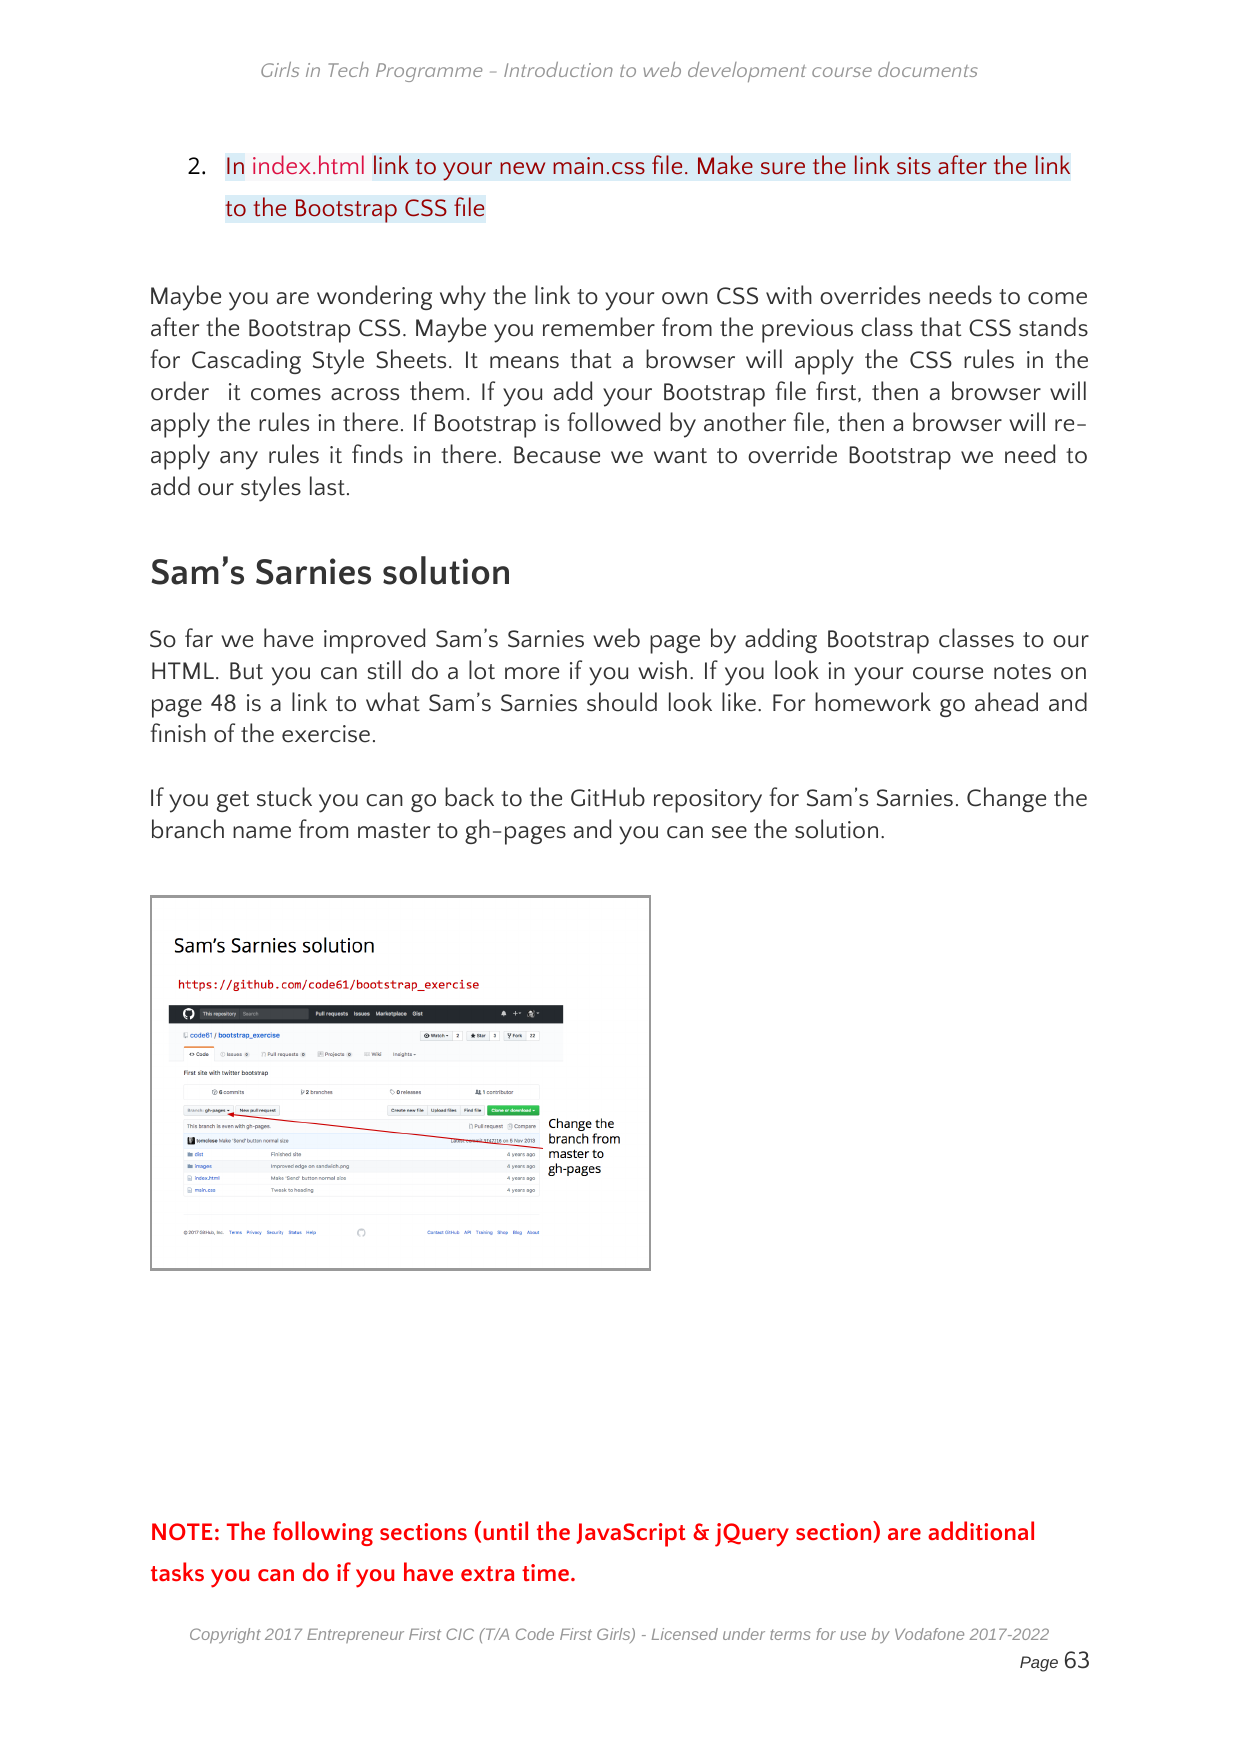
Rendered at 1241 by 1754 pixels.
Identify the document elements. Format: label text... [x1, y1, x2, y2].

picture [152, 898, 649, 1268]
subtitle Sam’s Sarnies solution [150, 553, 1090, 594]
text So far we have improved Sam’s Sarnies web page by adding Bootstrap classes to our HTML. But you can still do a lot more if you wish. If you look in your course notes on page 48 is a link to what Sam’s Sarnies should look like. For homework go ahead and finish of the exercise. [148, 626, 1090, 749]
text Maybe you are wondering why the link to your own CSS with overrides needs to come after the Bootstrap CSS. Maybe you remember from the previous class that CSS stands for Cascading Style Sheets. It means that a browser will apply the CSS rules in the order it comes across them. If you add your Bootstrap file first, then a browser will apply the rules in there. If Bootstrap is followed by another file, then a browser will re-apply any rules it finds in there. Because we want to override Bootstrap we need to add our styles last. [148, 283, 1090, 502]
text If you get stuck you can go back to the GitHub repository for Sam’s Sarnies. Change the branch name from master to gh-pages and you can see the solution. [148, 785, 1090, 844]
text NOTE: The following sections (until the JavaScript & jQuery section) are additional tasks you can do if you have extra time. [150, 1519, 1090, 1588]
list In index.html link to your new main.css file. Make sure the link sits after the link to the Bootstrap CSS file [187, 150, 1090, 223]
